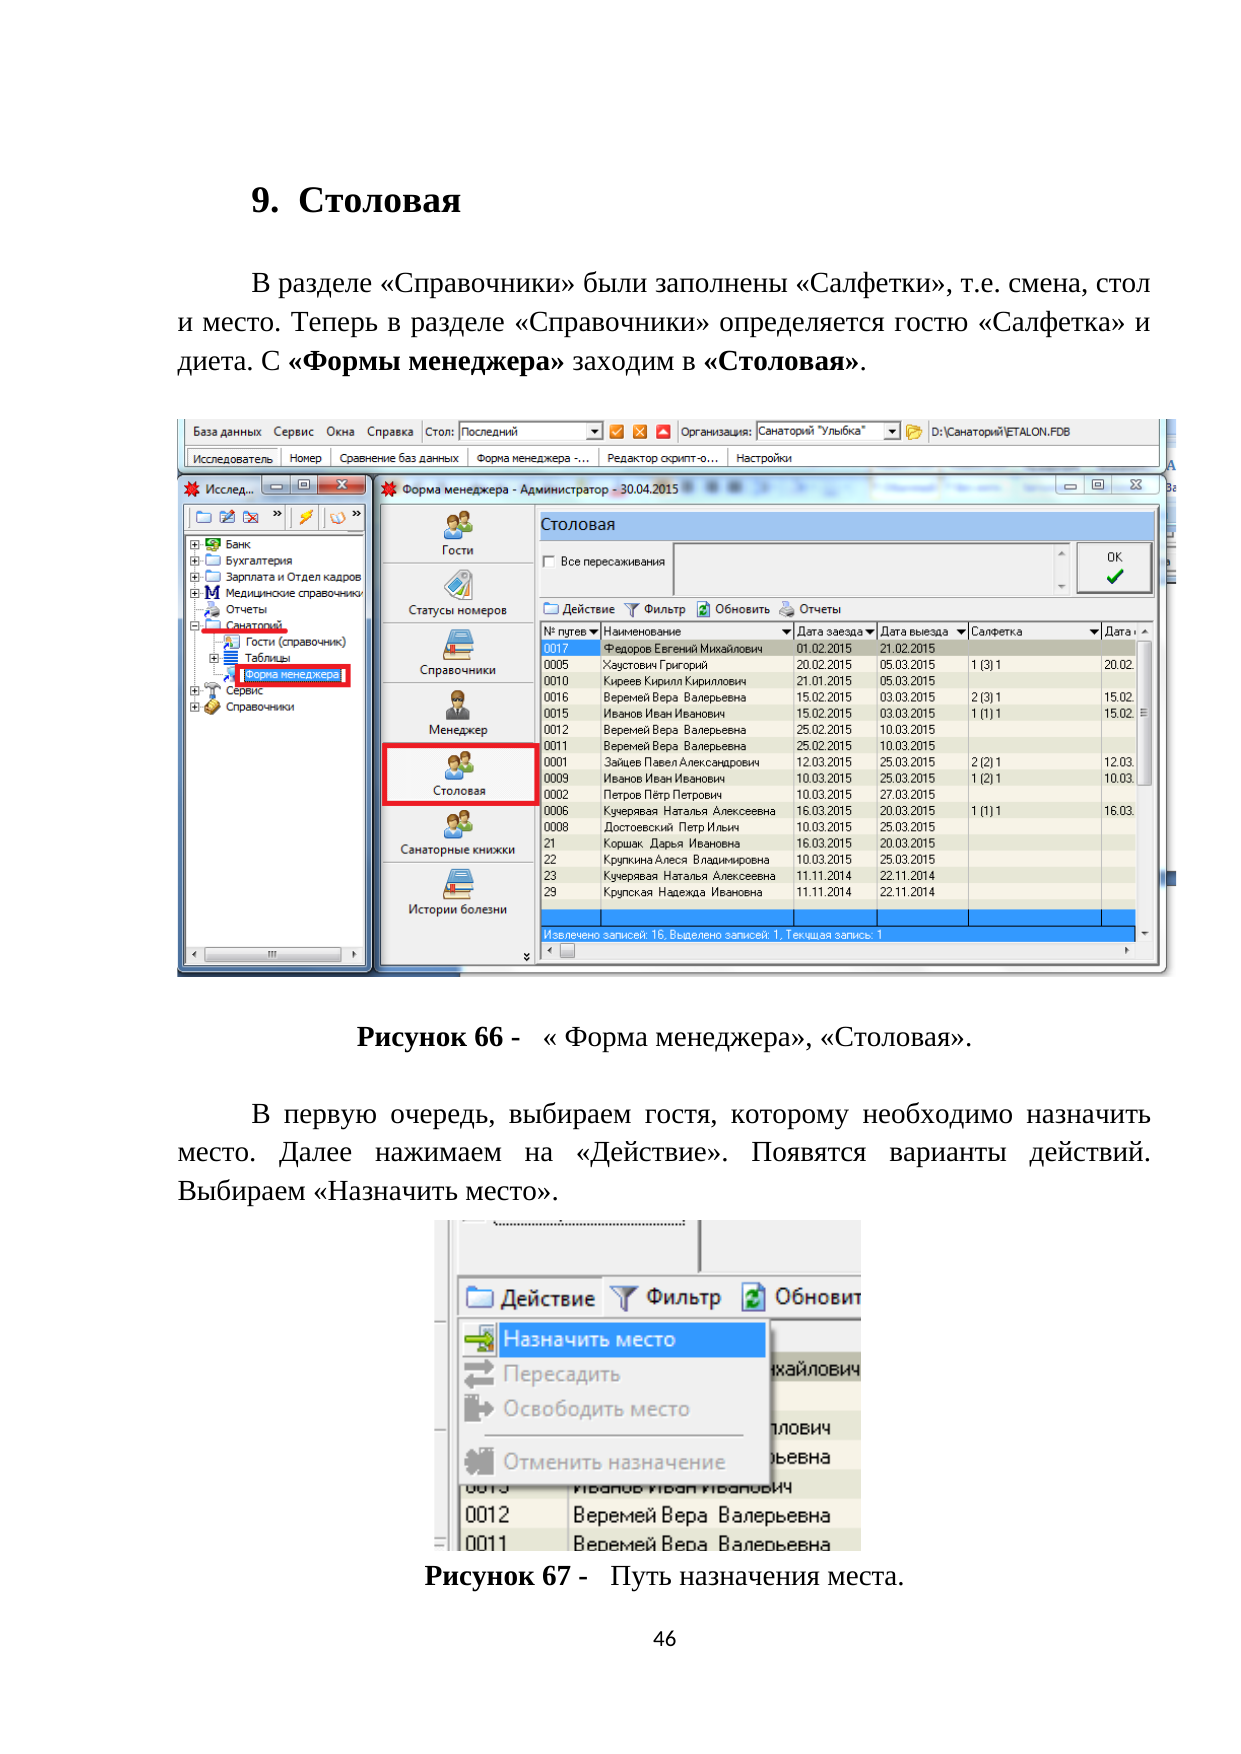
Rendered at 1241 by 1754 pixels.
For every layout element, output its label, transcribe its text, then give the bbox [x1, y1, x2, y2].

text В первую очередь, выбираем гостя, которому необходимо назначить место. Далее нажимаем на «Действие». Появятся варианты действий. Выбираем «Назначить место». [177, 1096, 1152, 1206]
text В разделе «Справочники» были заполнены «Салфетки», т.е. смена, стол и место. Теперь в разделе «Справочники» определяется гостю «Салфетка» и диета. С «Формы менеджера» заходим в «Столовая». [177, 266, 1152, 376]
list Столовая [251, 177, 1152, 221]
picture [434, 1220, 861, 1551]
text Рисунок 66 - « Форма менеджера», «Столовая». [177, 1019, 1152, 1052]
text Рисунок 67 - Путь назначения места. [177, 1558, 1152, 1592]
picture [177, 419, 1177, 977]
